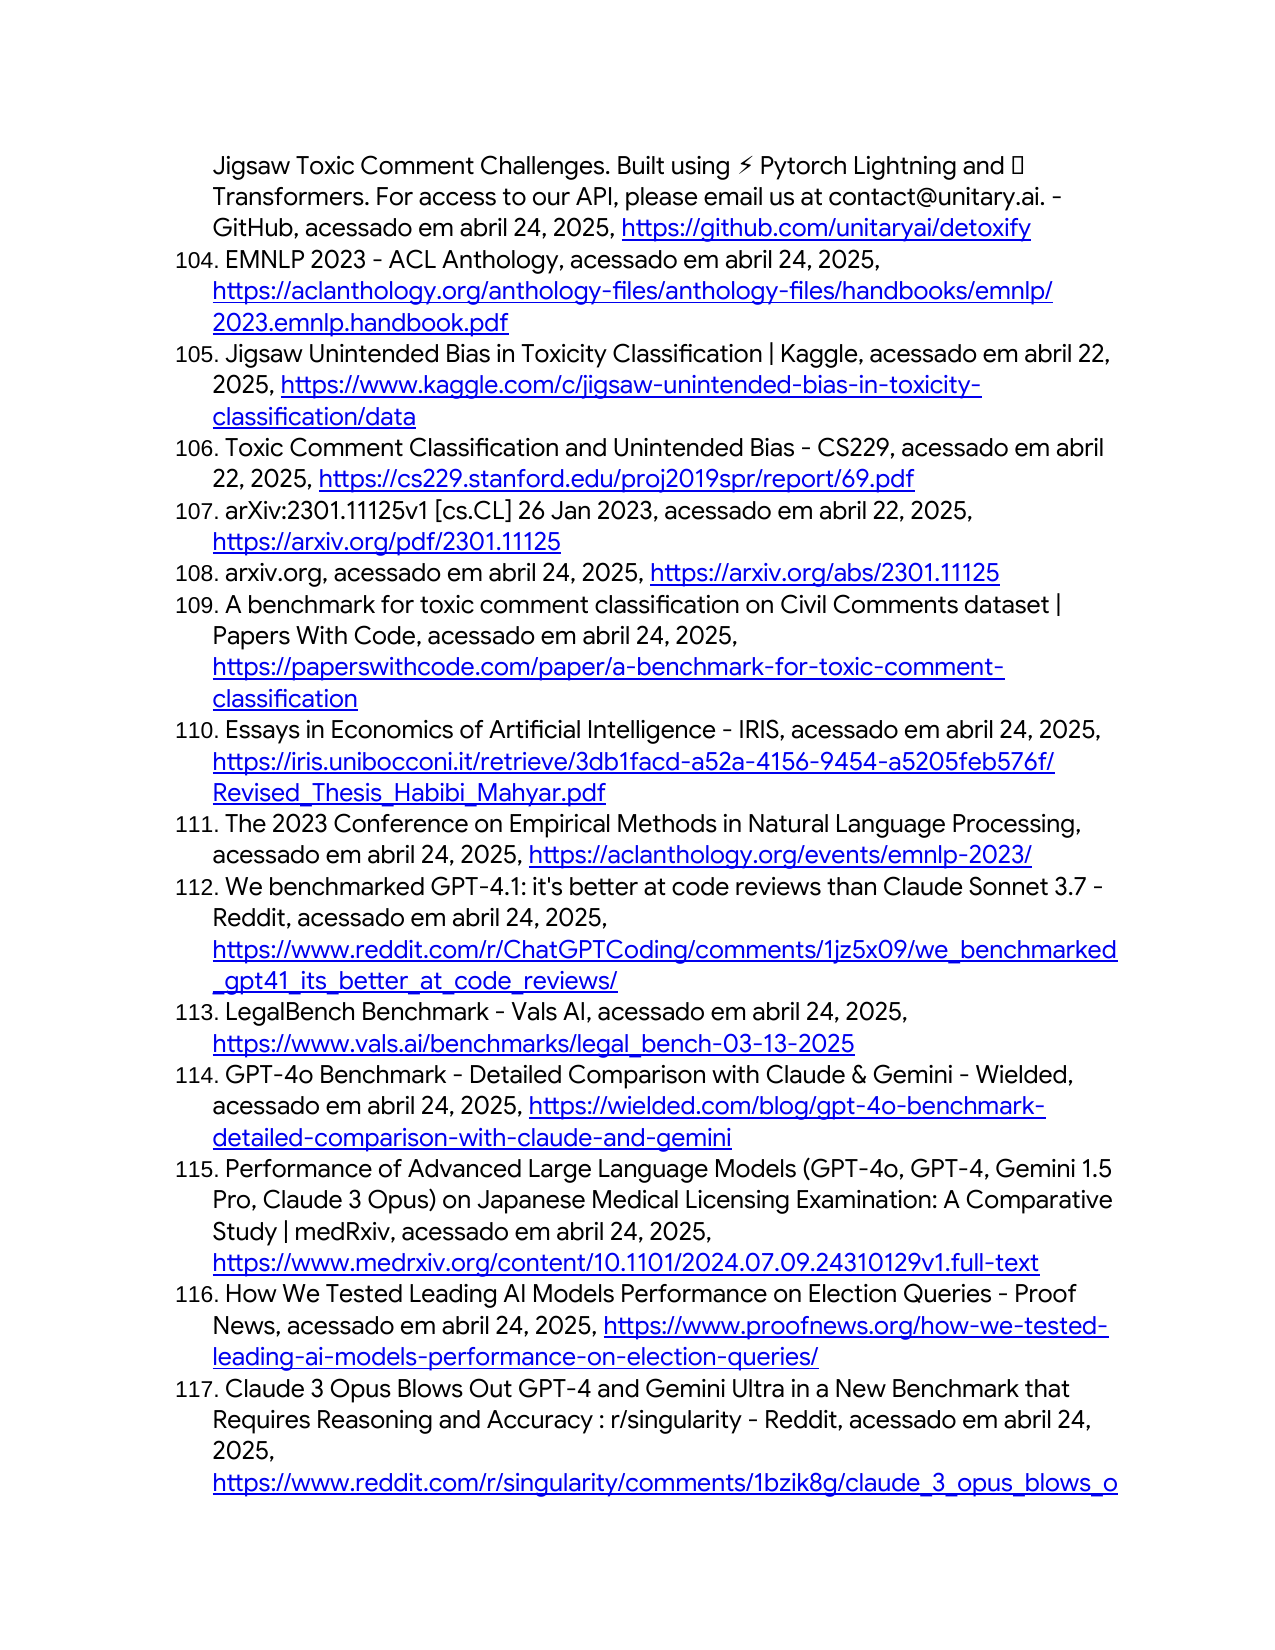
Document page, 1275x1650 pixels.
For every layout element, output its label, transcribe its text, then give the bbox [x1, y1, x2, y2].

list How We Tested Leading AI Models Performance on Election Queries - Proof News, acessado em abril 24, 2025, https://www.proofnews.org/how-we-tested-leading-ai-models-performance-on-election-queries/ [175, 1279, 1125, 1373]
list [175, 150, 1125, 244]
list Performance of Advanced Large Language Models (GPT-4o, GPT-4, Gemini 1.5 Pro, Claude 3 Opus) on Japanese Medical Licensing Examination: A Comparative Study | medRxiv, acessado em abril 24, 2025, https://www.medrxiv.org/content/10.1101/2024.07.09.24310129v1.full-text [175, 1153, 1125, 1279]
list LegalBench Benchmark - Vals AI, acessado em abril 24, 2025, https://www.vals.ai/benchmarks/legal_bench-03-13-2025 [175, 997, 1125, 1059]
list Essays in Economics of Artificial Intelligence - IRIS, acessado em abril 24, 2025, https://iris.unibocconi.it/retrieve/3db1facd-a52a-4156-9454-a5205feb576f/Revised_Thesis_Habibi_Mahyar.pdf [175, 714, 1125, 808]
list We benchmarked GPT-4.1: it's better at code reviews than Claude Sonnet 3.7 - Reddit, acessado em abril 24, 2025, https://www.reddit.com/r/ChatGPTCoding/comments/1jz5x09/we_benchmarked_gpt41_its_better_at_code_reviews/ [175, 871, 1125, 997]
list arXiv:2301.11125v1 [cs.CL] 26 Jan 2023, acessado em abril 22, 2025, https://arxiv.org/pdf/2301.11125 [175, 495, 1125, 558]
list Toxic Comment Classification and Unintended Bias - CS229, acessado em abril 22, 2025, https://cs229.stanford.edu/proj2019spr/report/69.pdf [175, 432, 1125, 495]
list Jigsaw Unintended Bias in Toxicity Classification | Kaggle, acessado em abril 22, 2025, https://www.kaggle.com/c/jigsaw-unintended-bias-in-toxicity-classification/data [175, 338, 1125, 432]
list arxiv.org, acessado em abril 24, 2025, https://arxiv.org/abs/2301.11125 [175, 558, 1125, 589]
list EMNLP 2023 - ACL Anthology, acessado em abril 24, 2025, https://aclanthology.org/anthology-files/anthology-files/handbooks/emnlp/2023.emnlp.handbook.pdf [175, 244, 1125, 338]
list The 2023 Conference on Empirical Methods in Natural Language Processing, acessado em abril 24, 2025, https://aclanthology.org/events/emnlp-2023/ [175, 808, 1125, 871]
list GPT-4o Benchmark - Detailed Comparison with Claude & Gemini - Wielded, acessado em abril 24, 2025, https://wielded.com/blog/gpt-4o-benchmark-detailed-comparison-with-claude-and-gemini [175, 1059, 1125, 1153]
list A benchmark for toxic comment classification on Civil Comments dataset | Papers With Code, acessado em abril 24, 2025, https://paperswithcode.com/paper/a-benchmark-for-toxic-comment-classification [175, 589, 1125, 714]
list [175, 1373, 1125, 1498]
